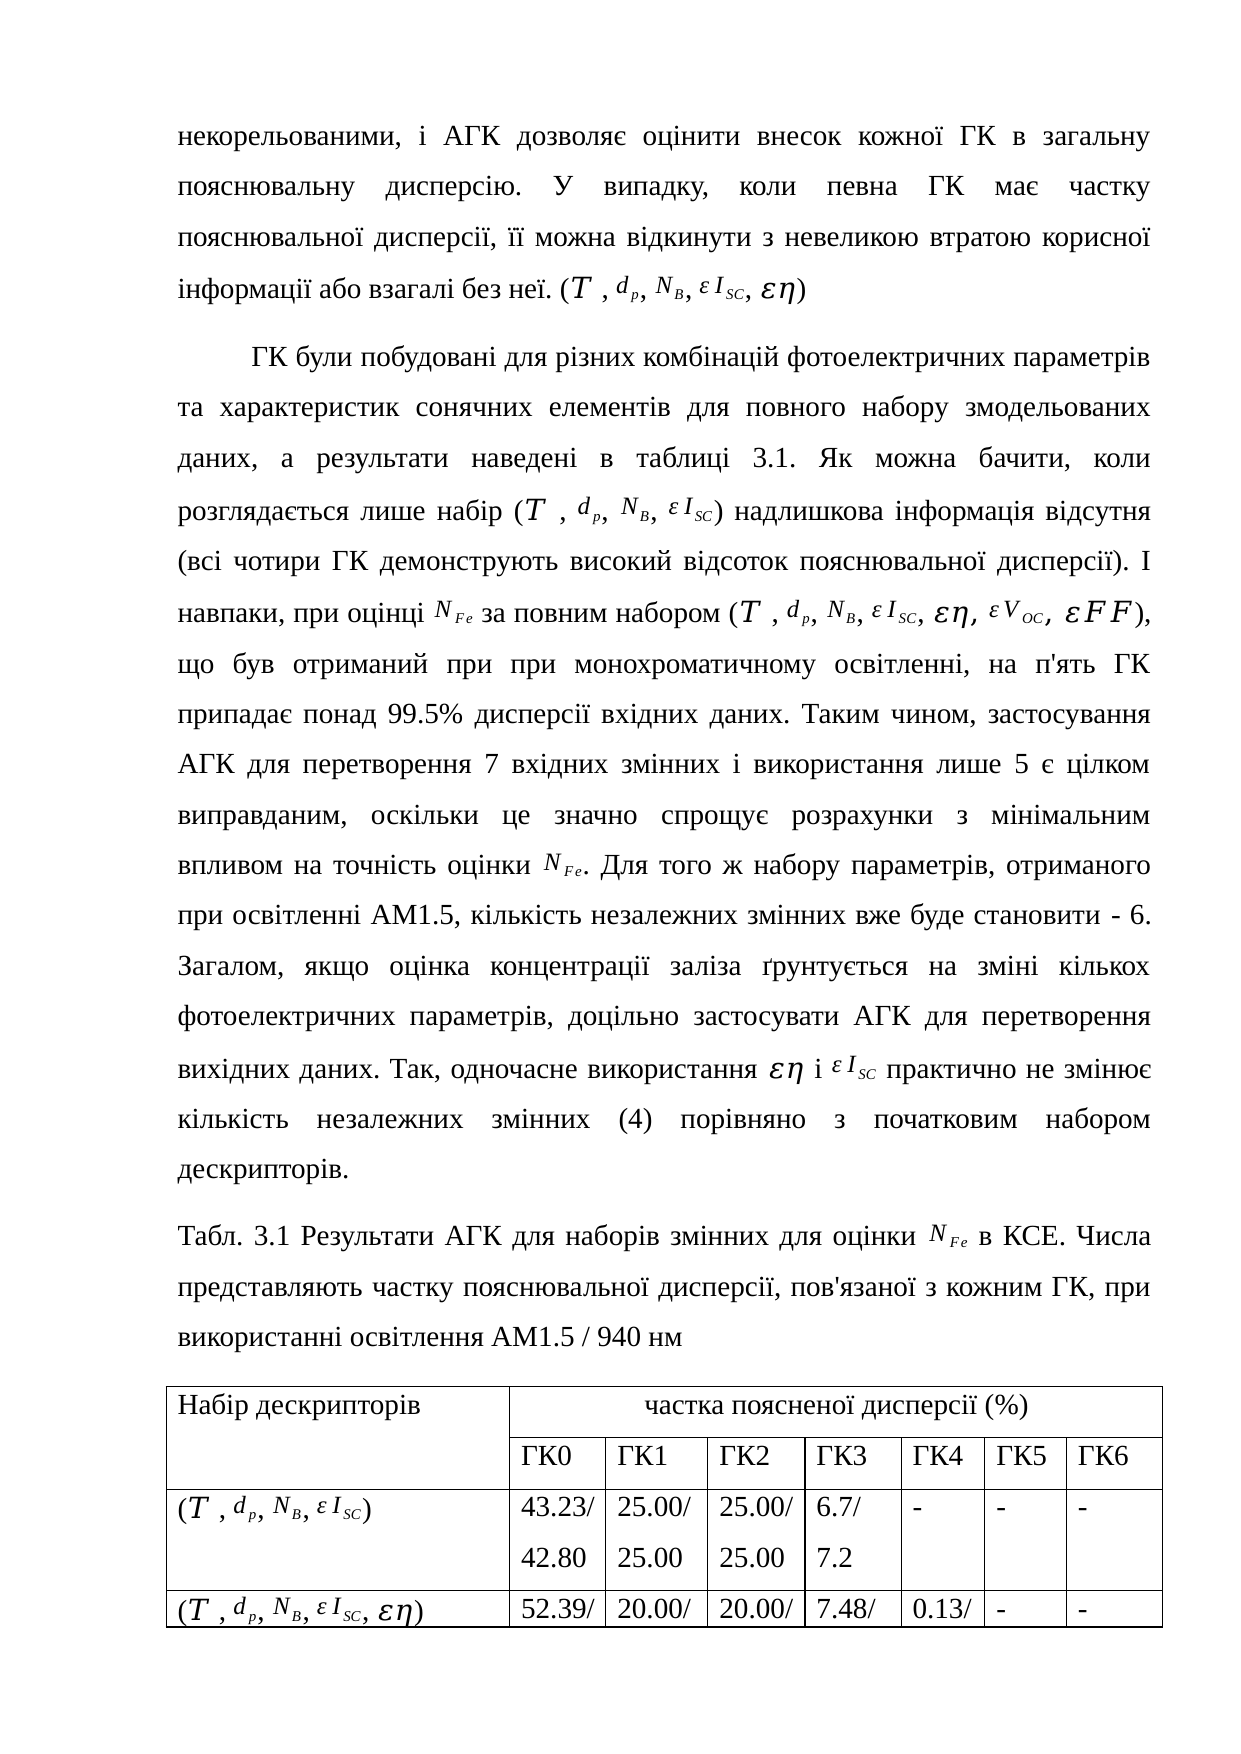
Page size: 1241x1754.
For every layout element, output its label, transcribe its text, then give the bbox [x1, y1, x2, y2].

table_header частка поясненої дисперсії (%) [510, 1387, 1162, 1437]
table_header Набір дескрипторів [167, 1387, 509, 1488]
table_cell ГК4 [902, 1438, 984, 1488]
text Табл. 3.1 Результати АГК для наборів змінних для оцінки в КСЕ. Числа представляють частку пояснювальної дисперсії, пов'язаної з кожним ГК, при використанні освітлення AM1.5 / 940 нм [177, 1218, 1152, 1353]
table_cell (𝑇 , , , , 𝜀𝜂) [167, 1591, 509, 1626]
table_cell - [1067, 1591, 1162, 1626]
table_cell 20.00/ 20.00 [606, 1591, 707, 1626]
text ГК були побудовані для різних комбінацій фотоелектричних параметрів та характеристик сонячних елементів для повного набору змодельованих даних, а результати наведені в таблиці 3.1. Як можна бачити, коли розглядається лише набір (𝑇 , , , ) надлишкова інформація відсутня (всі чотири ГК демонструють високий відсоток пояснювальної дисперсії). І навпаки, при оцінці за повним набором (𝑇 , , , , 𝜀𝜂, , 𝜀𝐹𝐹), що був отриманий при при монохроматичному освітленні, на п'ять ГК припадає понад 99.5% дисперсії вхідних даних. Таким чином, застосування АГК для перетворення 7 вхідних змінних і використання лише 5 є цілком виправданим, оскільки це значно спрощує розрахунки з мінімальним впливом на точність оцінки . Для того ж набору параметрів, отриманого при освітленні AM1.5, кількість незалежних змінних вже буде становити - 6. Загалом, якщо оцінка концентрації заліза ґрунтується на зміні кількох фотоелектричних параметрів, доцільно застосувати АГК для перетворення вихідних даних. Так, одночасне використання 𝜀𝜂 і практично не змінює кількість незалежних змінних (4) порівняно з початковим набором дескрипторів. [177, 339, 1152, 1185]
table_cell 0.13/ 0.03 [902, 1591, 984, 1626]
table_cell - [1067, 1490, 1162, 1590]
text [177, 118, 1152, 305]
table_cell ГК1 [606, 1438, 707, 1488]
table_cell (𝑇 , , , ) [167, 1490, 509, 1590]
table_cell 6.7/ 7.2 [806, 1490, 901, 1590]
table_cell ГК3 [806, 1438, 901, 1488]
table_cell ГК2 [708, 1438, 804, 1488]
table_cell 25.00/ 25.00 [606, 1490, 707, 1590]
table_cell - [985, 1591, 1066, 1626]
table_cell 43.23/ 42.80 [510, 1490, 605, 1590]
table_cell 20.00/ 20.00 [708, 1591, 804, 1626]
table_cell ГК6 [1067, 1438, 1162, 1488]
table_cell ГК5 [985, 1438, 1066, 1488]
table_cell - [902, 1490, 984, 1590]
table_cell - [985, 1490, 1066, 1590]
table_cell 7.48/ 7.51 [806, 1591, 901, 1626]
table_cell 52.39/ 52.46 [510, 1591, 605, 1626]
table_cell ГК0 [510, 1438, 605, 1488]
table_cell 25.00/ 25.00 [708, 1490, 804, 1590]
